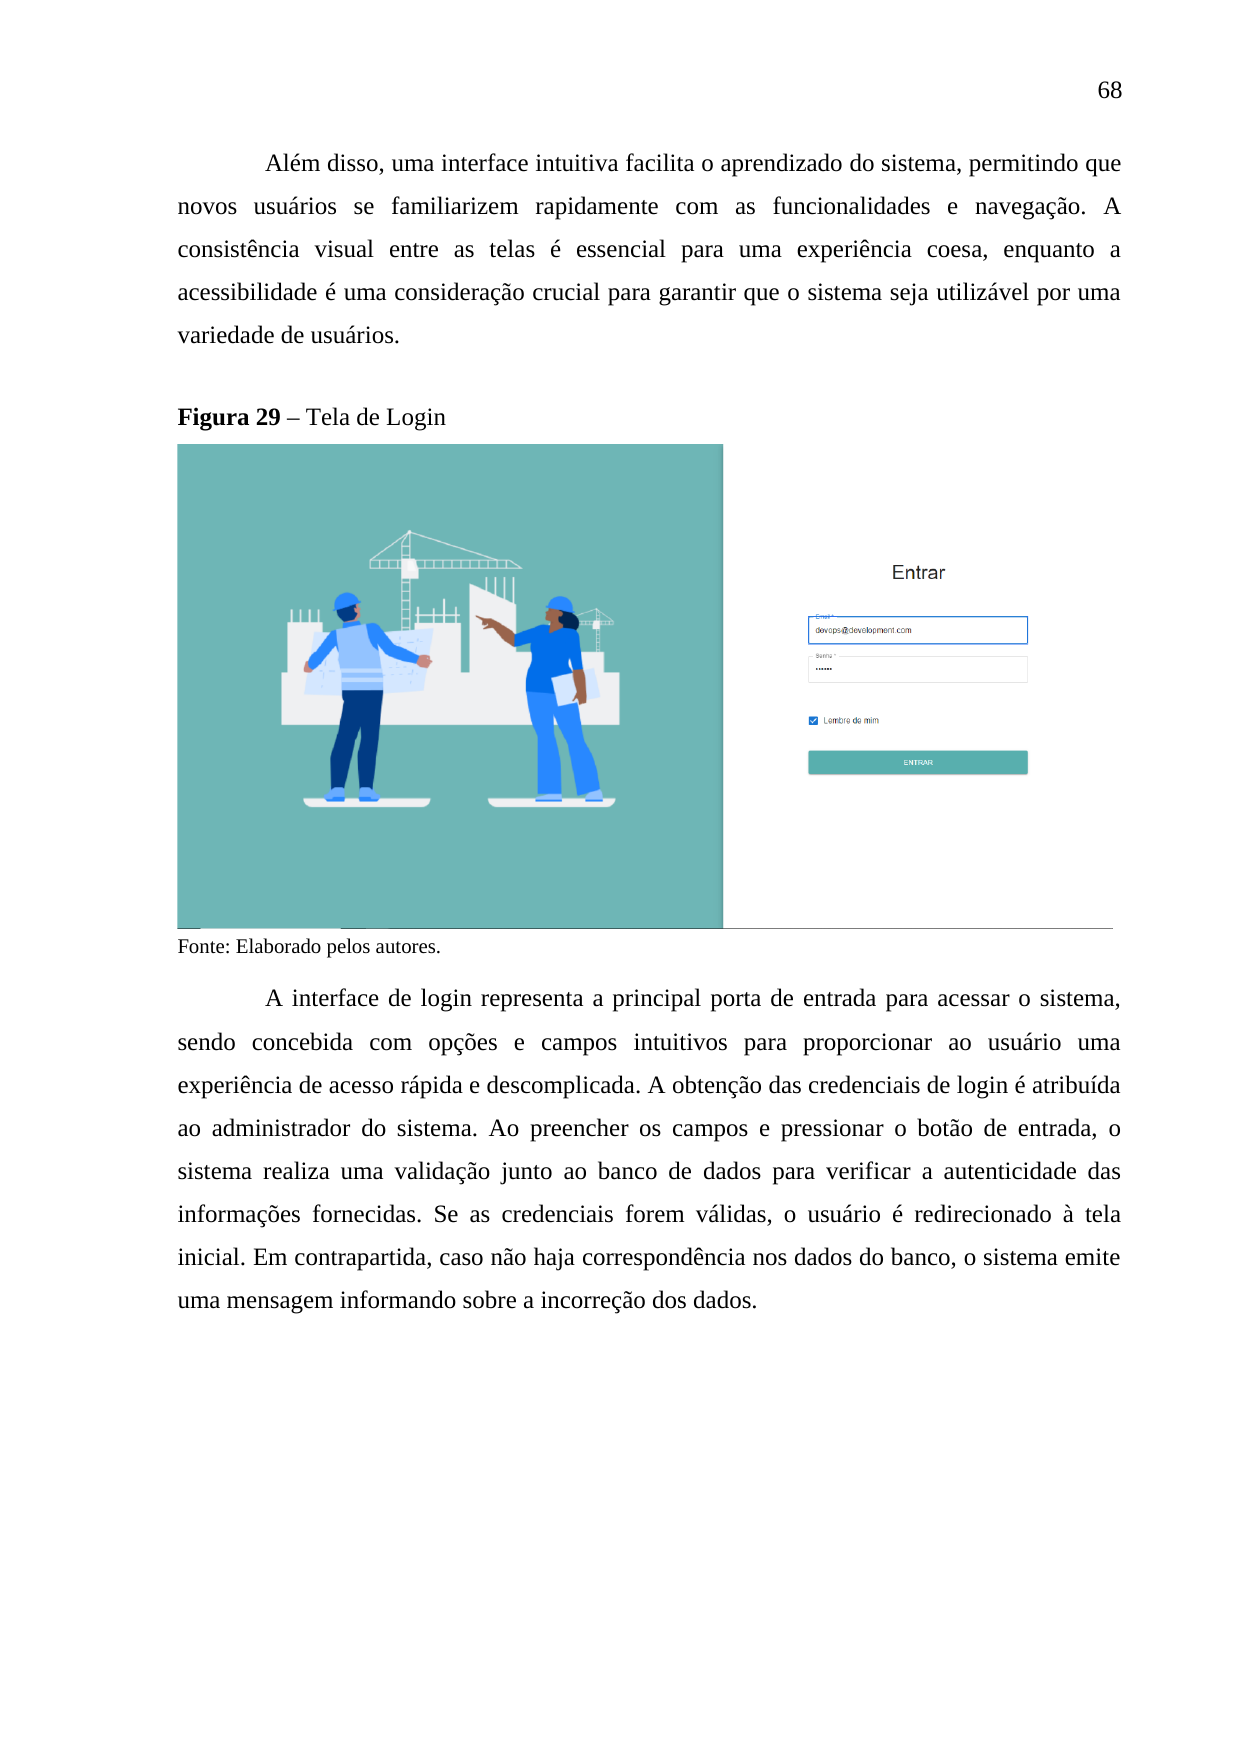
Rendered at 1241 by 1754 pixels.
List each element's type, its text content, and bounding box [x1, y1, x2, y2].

text Fonte: Elaborado pelos autores. [177, 934, 1122, 958]
text Além disso, uma interface intuitiva facilita o aprendizado do sistema, permitindo que novos usuários se familiarizem rapidamente com as funcionalidades e navegação. A consistência visual entre as telas é essencial para uma experiência coesa, enquanto a acessibilidade é uma consideração crucial para garantir que o sistema seja utilizável por uma variedade de usuários. [177, 148, 1122, 349]
picture [177, 444, 1113, 929]
text A interface de login representa a principal porta de entrada para acessar o sistema, sendo concebida com opções e campos intuitivos para proporcionar ao usuário uma experiência de acesso rápida e descomplicada. A obtenção das credenciais de login é atribuída ao administrador do sistema. Ao preencher os campos e pressionar o botão de entrada, o sistema realiza uma validação junto ao banco de dados para verificar a autenticidade das informações fornecidas. Se as credenciais forem válidas, o usuário é redirecionado à tela inicial. Em contrapartida, caso não haja correspondência nos dados do banco, o sistema emite uma mensagem informando sobre a incorreção dos dados. [177, 983, 1122, 1314]
